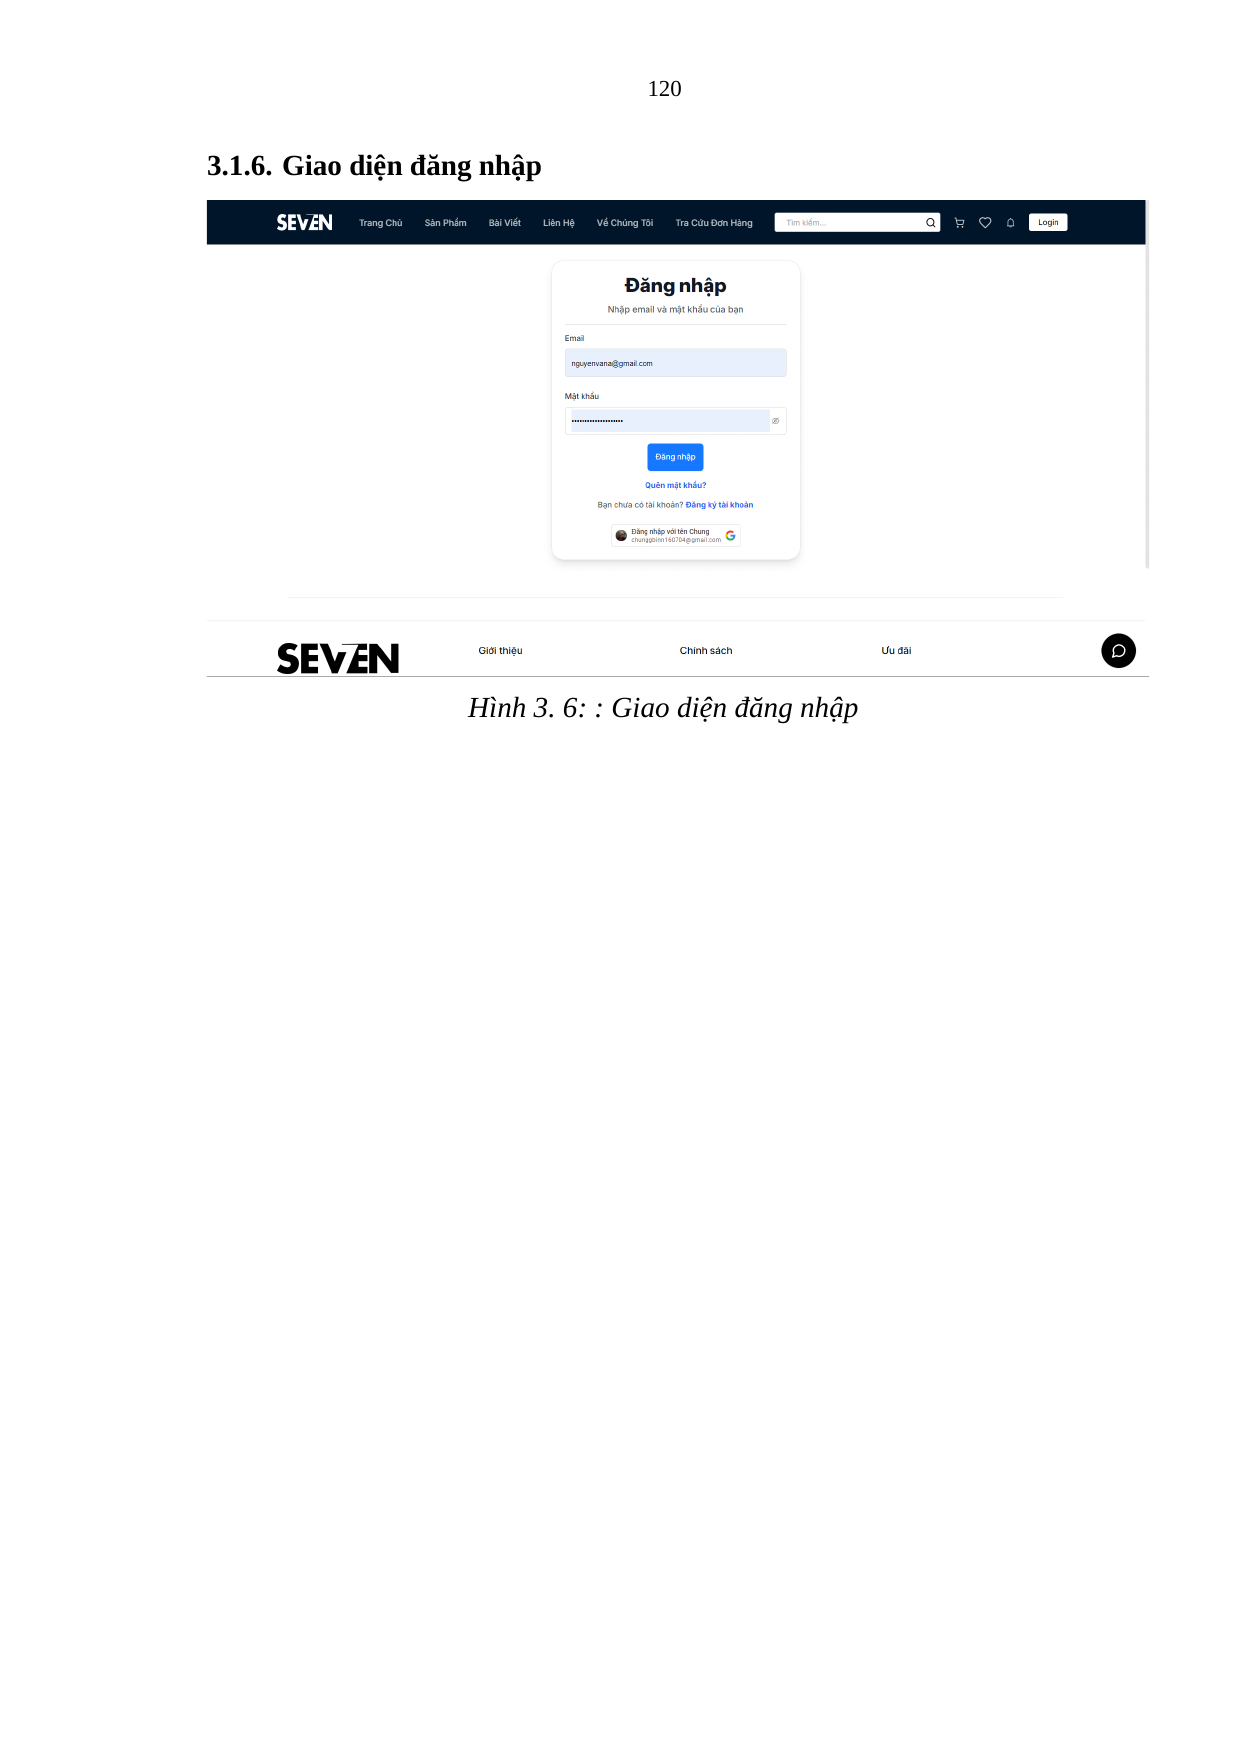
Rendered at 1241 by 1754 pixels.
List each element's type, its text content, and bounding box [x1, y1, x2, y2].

subtitle Giao diện đăng nhập [207, 148, 1126, 181]
text Hình 3. 6: : Giao diện đăng nhập [207, 690, 1122, 724]
picture [206, 200, 1150, 677]
